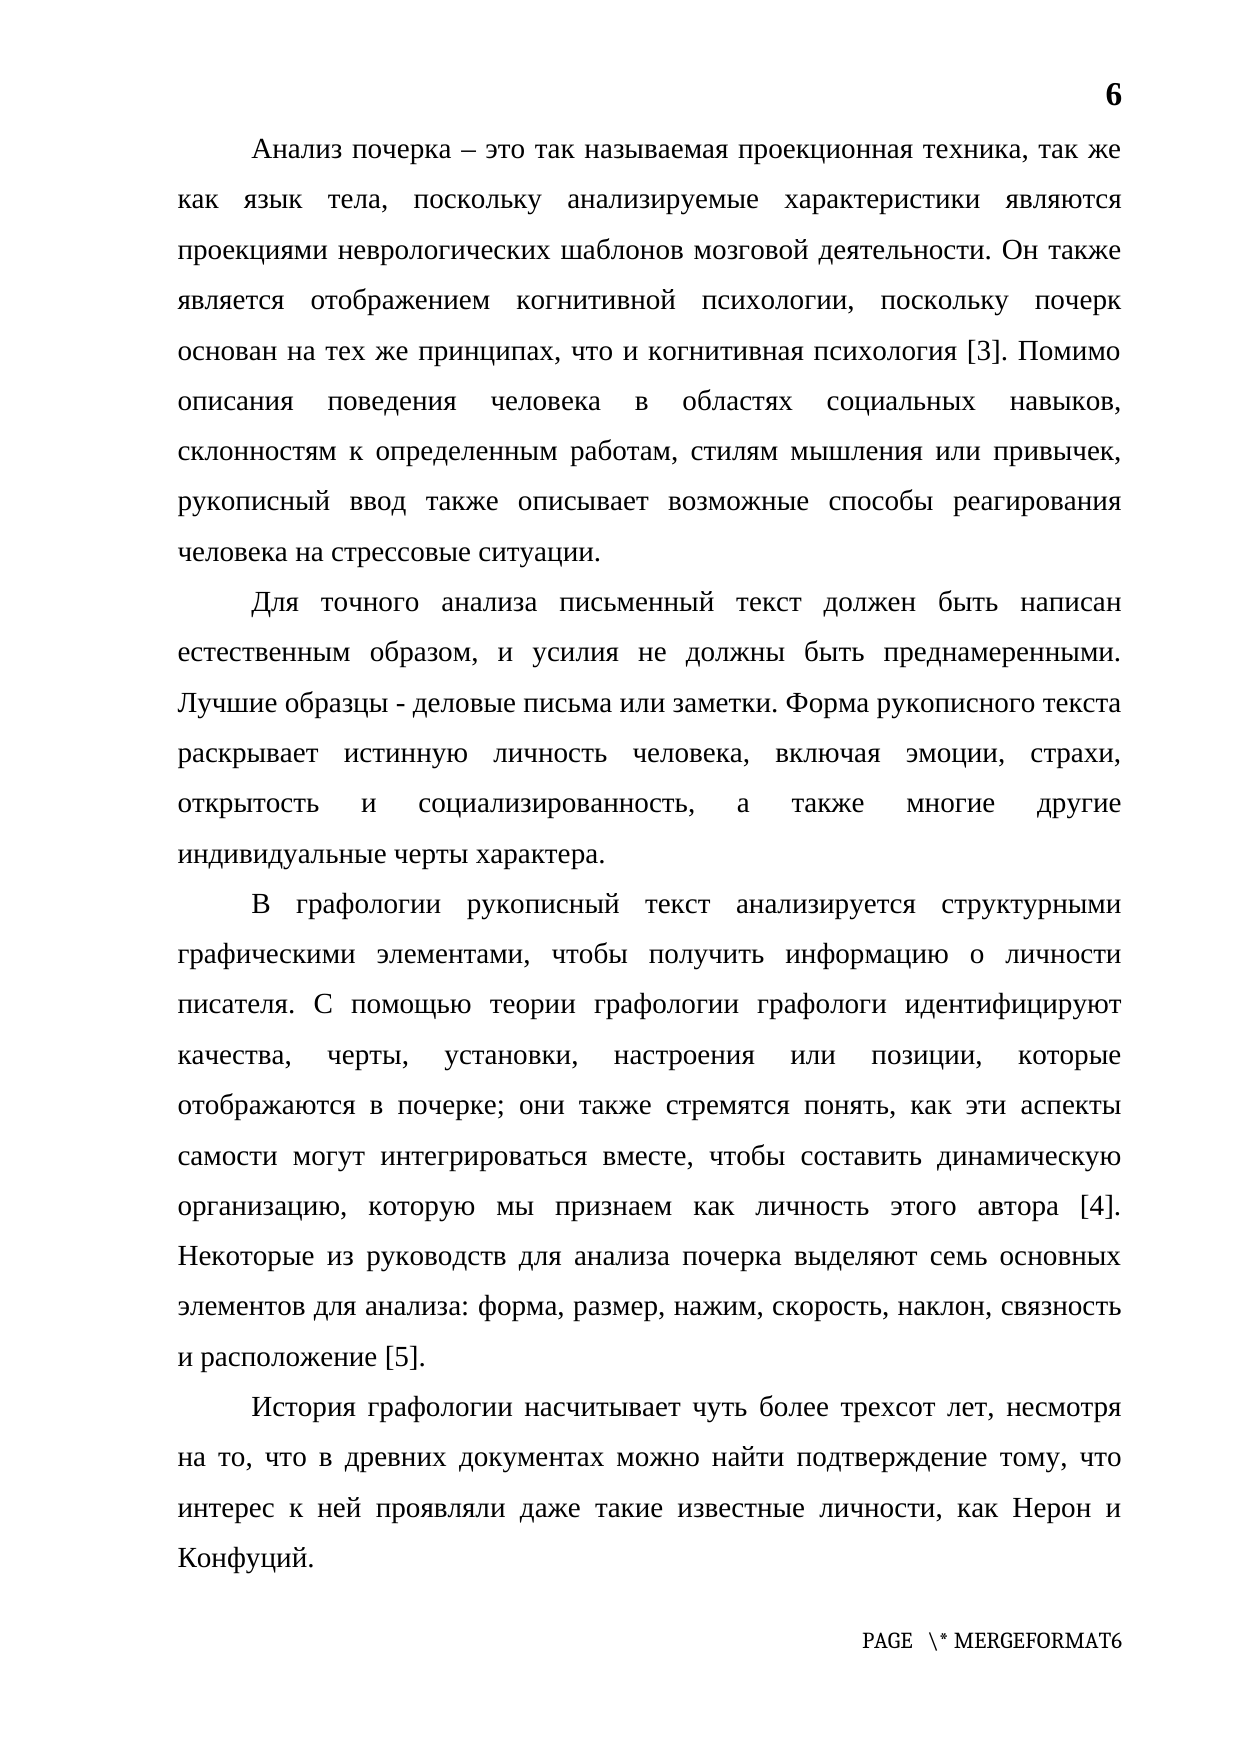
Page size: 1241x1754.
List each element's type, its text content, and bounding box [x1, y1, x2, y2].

text Для точного анализа письменный текст должен быть написан естественным образом, и усилия не должны быть преднамеренными. Лучшие образцы - деловые письма или заметки. Форма рукописного текста раскрывает истинную личность человека, включая эмоции, страхи, открытость и социализированность, а также многие другие индивидуальные черты характера. [177, 584, 1122, 869]
text Анализ почерка – это так называемая проекционная техника, так же как язык тела, поскольку анализируемые характеристики являются проекциями неврологических шаблонов мозговой деятельности. Он также является отображением когнитивной психологии, поскольку почерк основан на тех же принципах, что и когнитивная психология [3]. Помимо описания поведения человека в областях социальных навыков, склонностям к определенным работам, стилям мышления или привычек, рукописный ввод также описывает возможные способы реагирования человека на стрессовые ситуации. [177, 131, 1122, 567]
text История графологии насчитывает чуть более трехсот лет, несмотря на то, что в древних документах можно найти подтверждение тому, что интерес к ней проявляли даже такие известные личности, как Нерон и Конфуций. [177, 1389, 1122, 1574]
text В графологии рукописный текст анализируется структурными графическими элементами, чтобы получить информацию о личности писателя. С помощью теории графологии графологи идентифицируют качества, черты, установки, настроения или позиции, которые отображаются в почерке; они также стремятся понять, как эти аспекты самости могут интегрироваться вместе, чтобы составить динамическую организацию, которую мы признаем как личность этого автора [4]. Некоторые из руководств для анализа почерка выделяют семь основных элементов для анализа: форма, размер, нажим, скорость, наклон, связность и расположение [5]. [177, 886, 1122, 1372]
